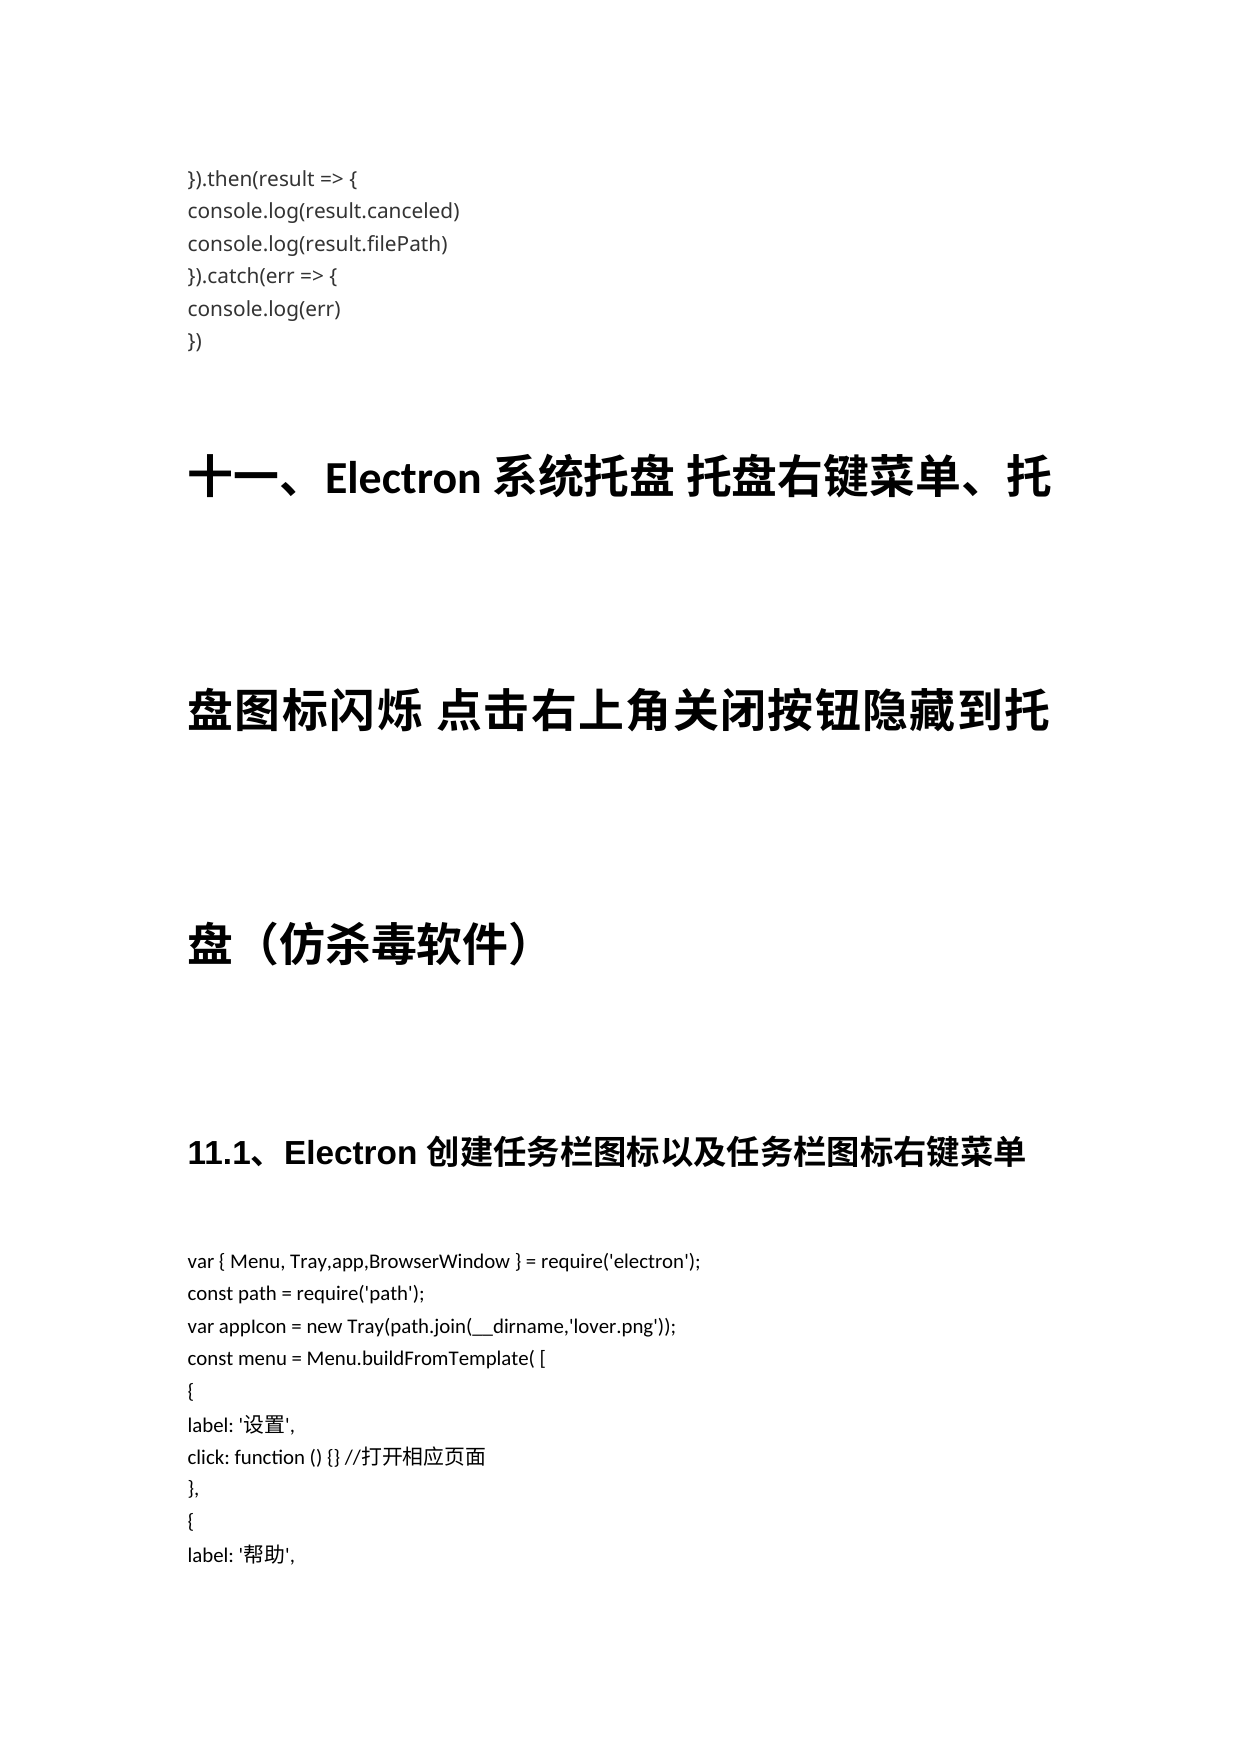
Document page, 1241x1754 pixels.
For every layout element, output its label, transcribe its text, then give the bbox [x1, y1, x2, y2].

text { [187, 1504, 1053, 1537]
text console.log(result.filePath) [187, 227, 1053, 259]
text }).then(result => { [187, 162, 1053, 194]
text }) [187, 324, 1053, 357]
text var { Menu, Tray,app,BrowserWindow } = require('electron'); [187, 1244, 1053, 1277]
text { [187, 1374, 1053, 1407]
text }, [187, 1472, 1053, 1504]
text const menu = Menu.buildFromTemplate( [ [187, 1342, 1053, 1374]
text label: '设置', [187, 1407, 1053, 1439]
text }).catch(err => { [187, 259, 1053, 292]
text const path = require('path'); [187, 1277, 1053, 1309]
text label: '帮助', [187, 1537, 1053, 1569]
subtitle 十一、Electron 系统托盘 托盘右键菜单、托 盘图标闪烁 点击右上角关闭按钮隐藏到托盘（仿杀毒软件） [187, 425, 1053, 990]
text console.log(err) [187, 292, 1053, 324]
text console.log(result.canceled) [187, 194, 1053, 227]
subtitle 11.1、Electron 创建任务栏图标以及任务栏图标右键菜单 [187, 1117, 1053, 1182]
text click: function () {} //打开相应页面 [187, 1439, 1053, 1472]
text var appIcon = new Tray(path.join(__dirname,'lover.png')); [187, 1309, 1053, 1342]
